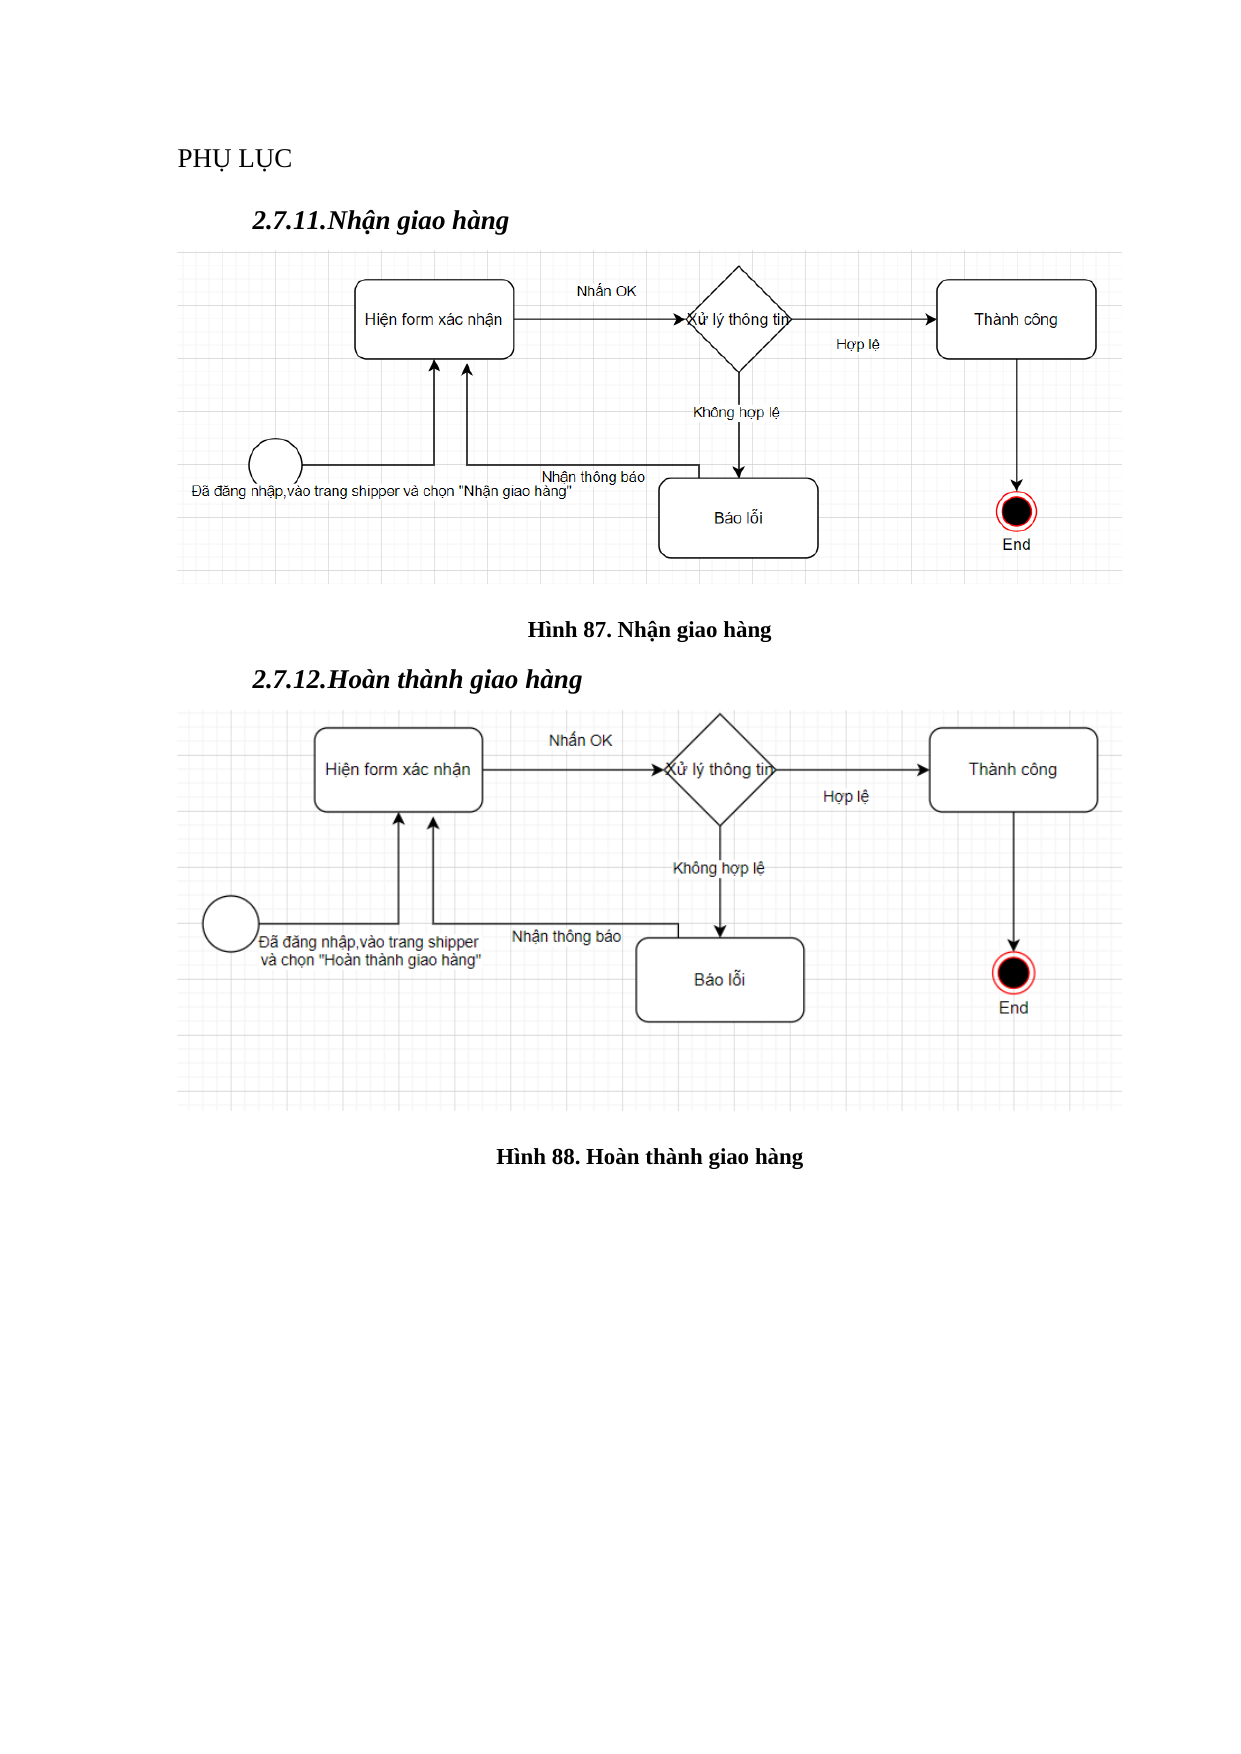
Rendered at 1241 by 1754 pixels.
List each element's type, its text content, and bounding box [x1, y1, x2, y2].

picture [177, 710, 1123, 1111]
picture [177, 250, 1123, 584]
subtitle Hoàn thành giao hàng [252, 663, 1122, 694]
text Hình 87. Nhận giao hàng [177, 616, 1122, 642]
text Hình 88. Hoàn thành giao hàng [177, 1143, 1122, 1169]
subtitle Nhận giao hàng [252, 204, 1122, 235]
